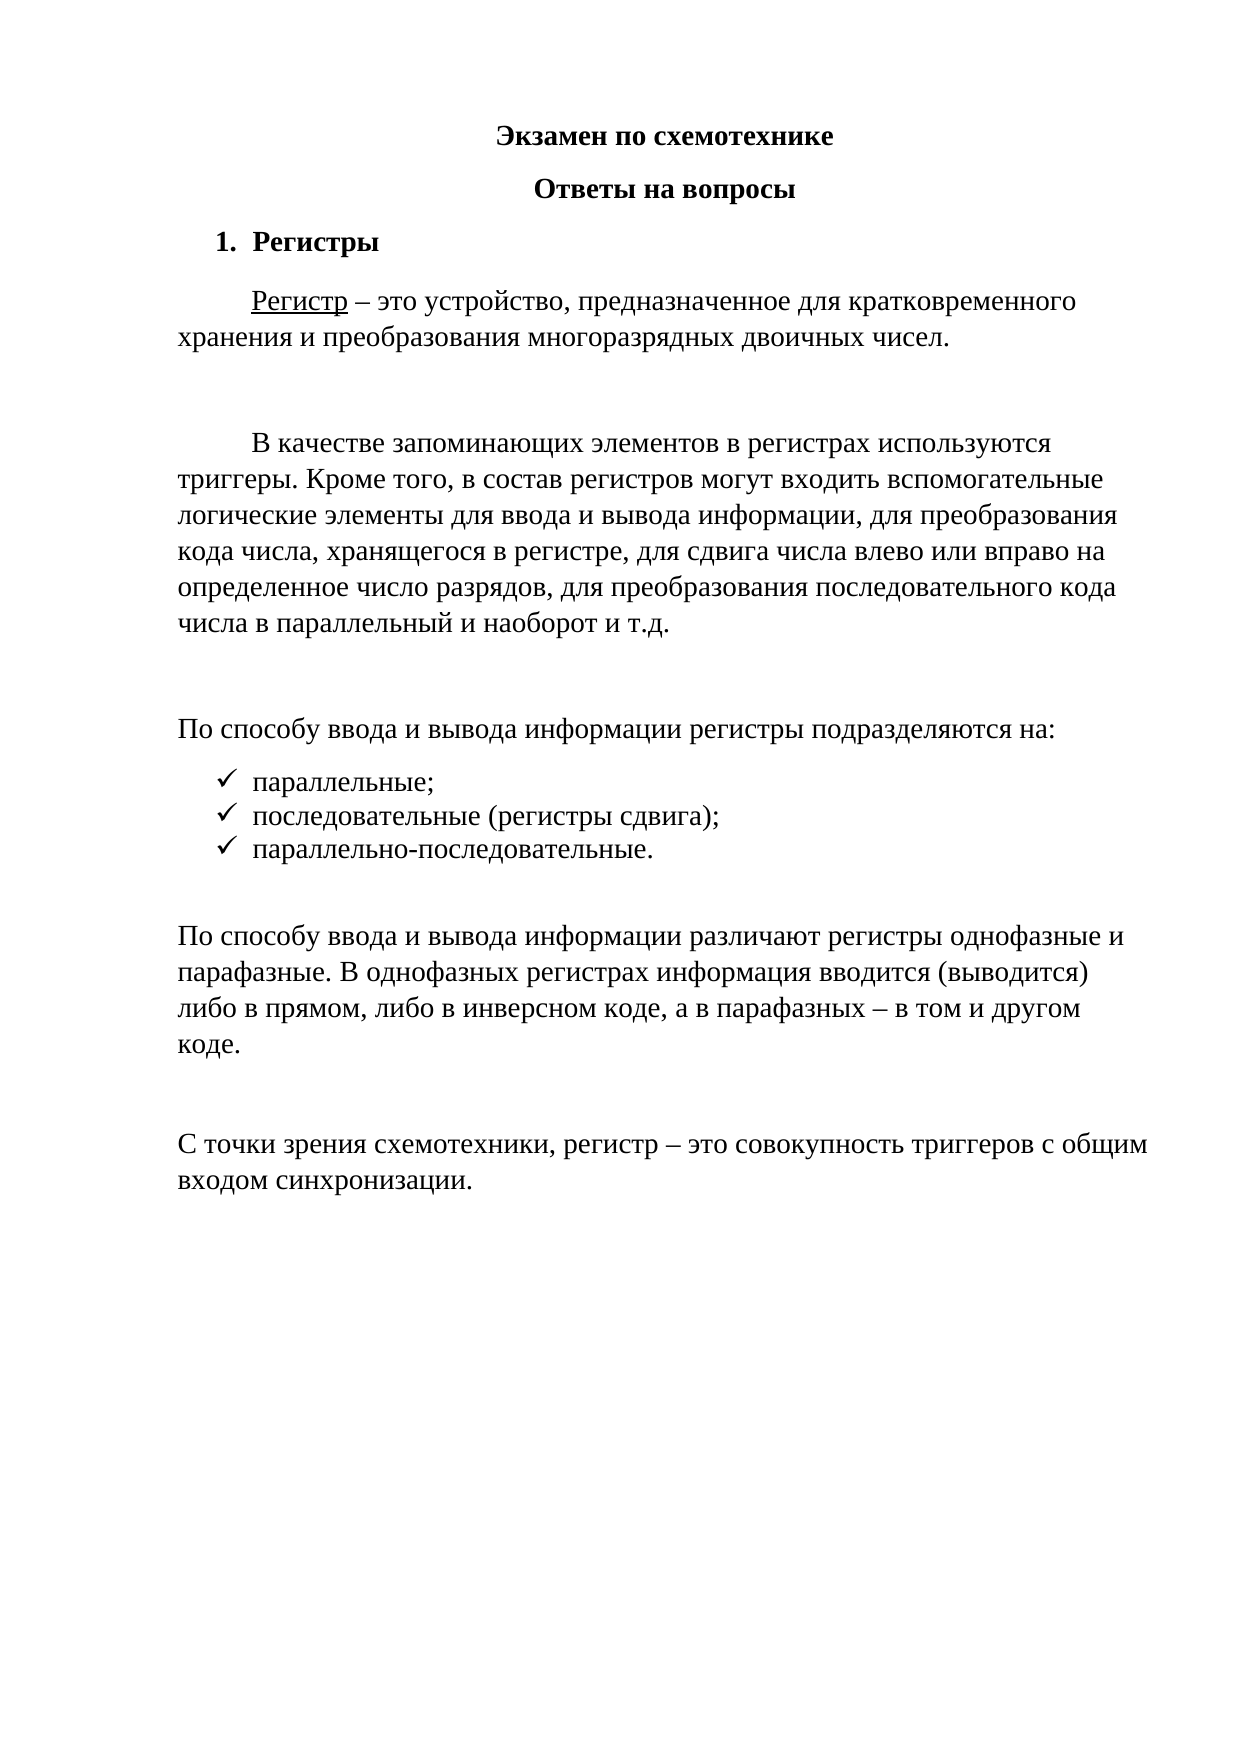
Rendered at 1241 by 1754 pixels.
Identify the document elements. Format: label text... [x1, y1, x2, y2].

list последовательные (регистры сдвига); [215, 798, 1152, 831]
text По способу ввода и вывода информации различают регистры однофазные и парафазные. В однофазных регистрах информация вводится (выводится) либо в прямом, либо в инверсном коде, а в парафазных – в том и другом коде. [177, 918, 1152, 1060]
list параллельные; [215, 764, 1152, 798]
text В качестве запоминающих элементов в регистрах используются триггеры. Кроме того, в состав регистров могут входить вспомогательные логические элементы для ввода и вывода информации, для преобразования кода числа, хранящегося в регистре, для сдвига числа влево или вправо на определенное число разрядов, для преобразования последовательного кода числа в параллельный и наоборот и т.д. [177, 425, 1152, 639]
list параллельно-последовательные. [215, 831, 1152, 865]
text Ответы на вопросы [177, 171, 1152, 204]
text По способу ввода и вывода информации регистры подразделяются на: [177, 711, 1152, 745]
text Экзамен по схемотехнике [177, 118, 1152, 152]
text Регистр – это устройство, предназначенное для кратковременного хранения и преобразования многоразрядных двоичных чисел. [177, 283, 1152, 353]
text С точки зрения схемотехники, регистр – это совокупность триггеров с общим входом синхронизации. [177, 1126, 1152, 1196]
list Регистры [215, 224, 1152, 257]
